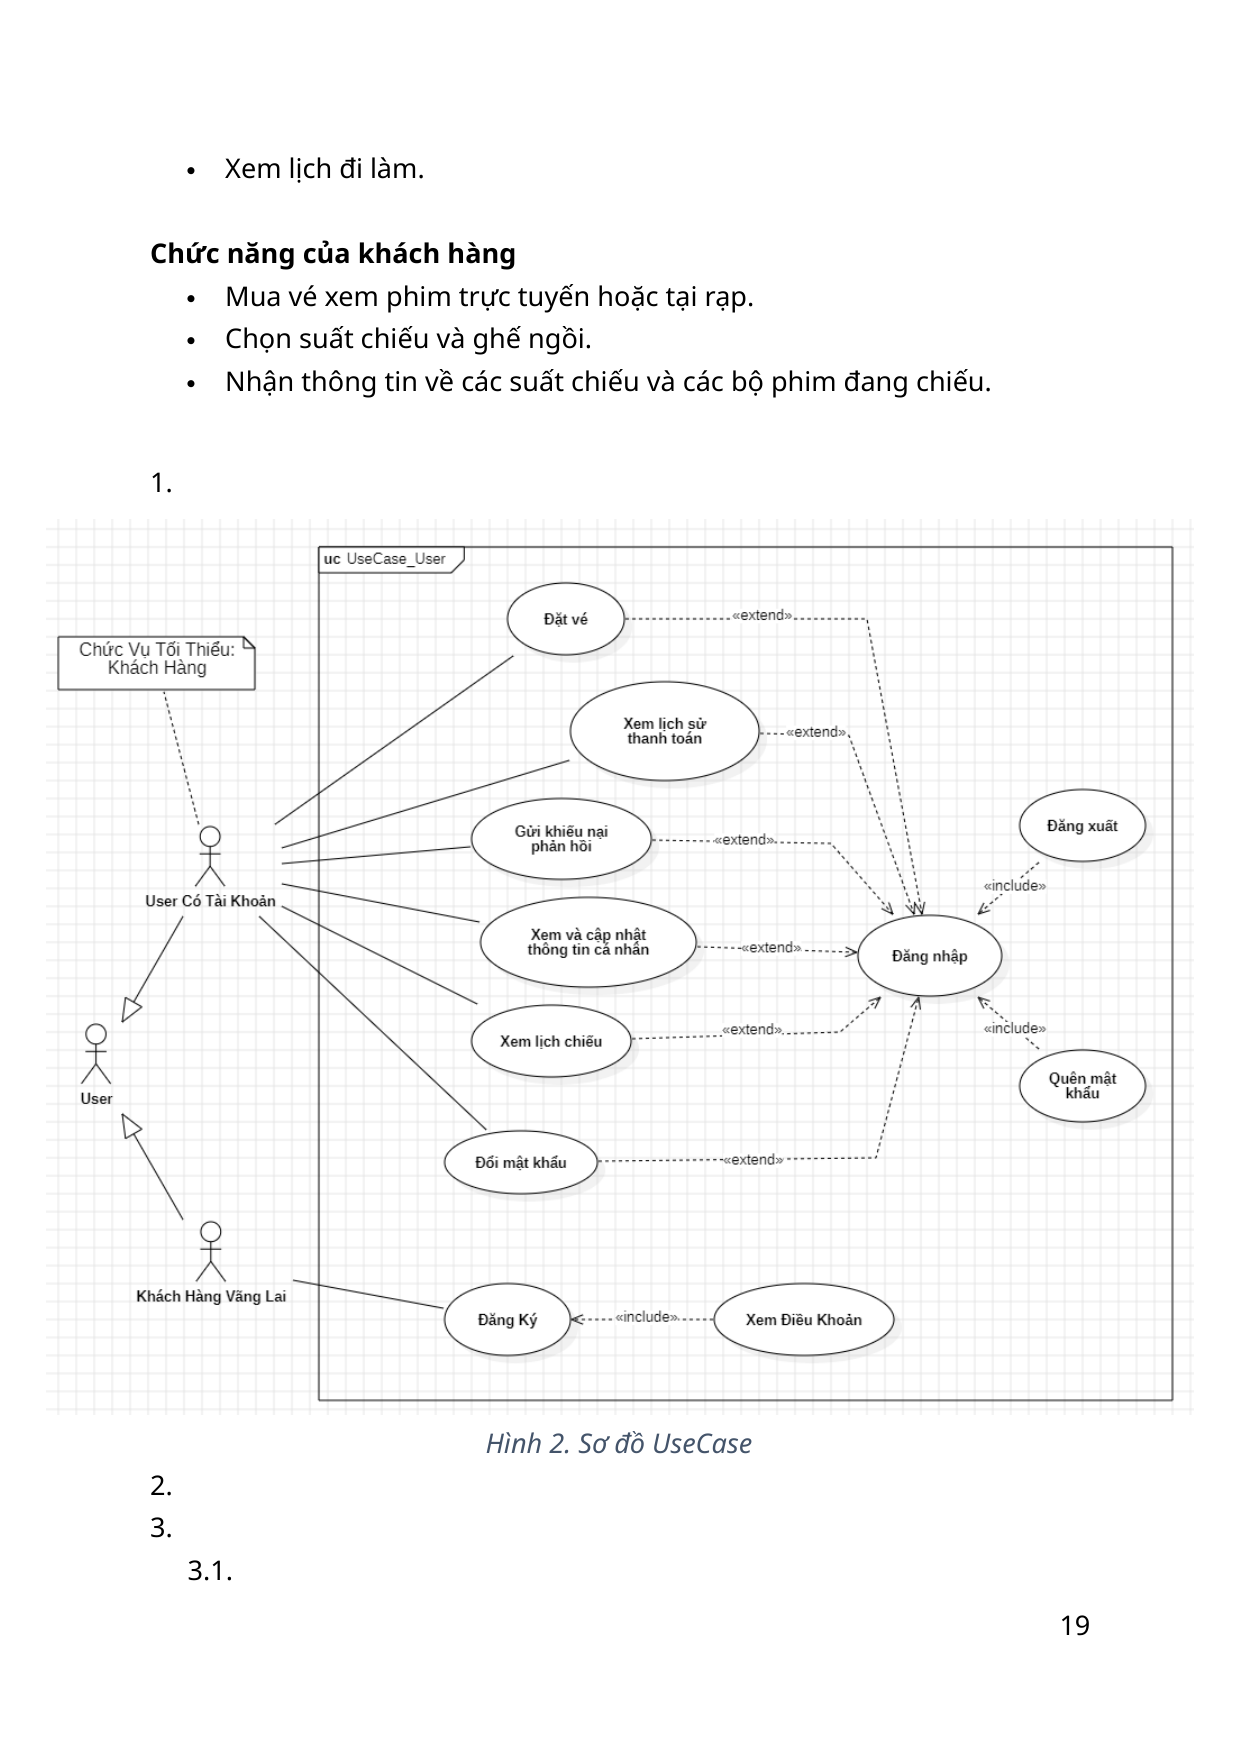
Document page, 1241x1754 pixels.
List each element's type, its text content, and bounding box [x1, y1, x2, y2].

list Xem lịch đi làm. [187, 150, 1090, 187]
list Chọn suất chiếu và ghế ngồi. [187, 319, 1090, 356]
list Mua vé xem phim trực tuyến hoặc tại rạp. [187, 277, 1090, 314]
picture [46, 519, 1194, 1415]
list Nhận thông tin về các suất chiếu và các bộ phim đang chiếu. [187, 362, 1090, 399]
text Chức năng của khách hàng [150, 235, 1090, 272]
